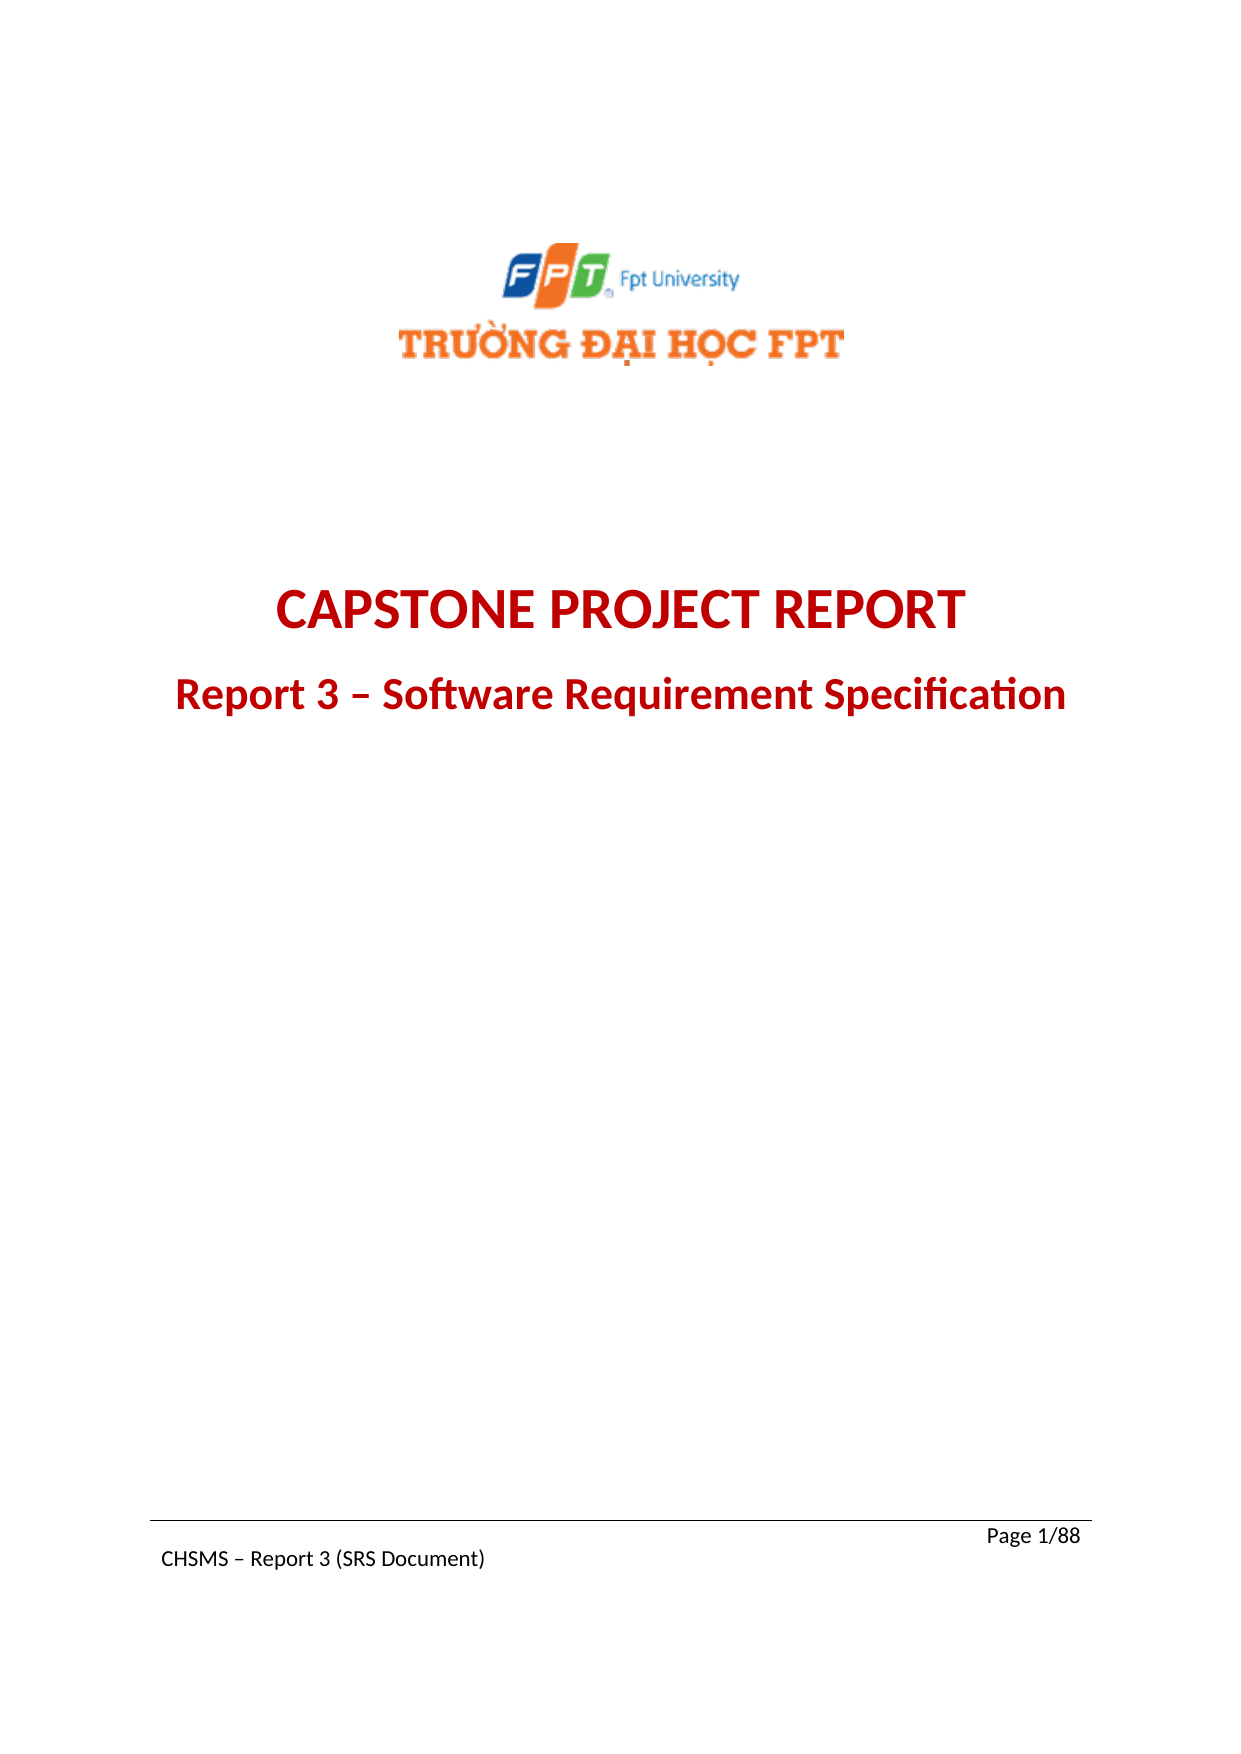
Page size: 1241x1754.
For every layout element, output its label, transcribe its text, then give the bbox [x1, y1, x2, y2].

text Report 3 – Software Requirement Specification [150, 665, 1093, 721]
text CAPSTONE PROJECT REPORT [150, 571, 1093, 643]
picture [398, 243, 844, 366]
